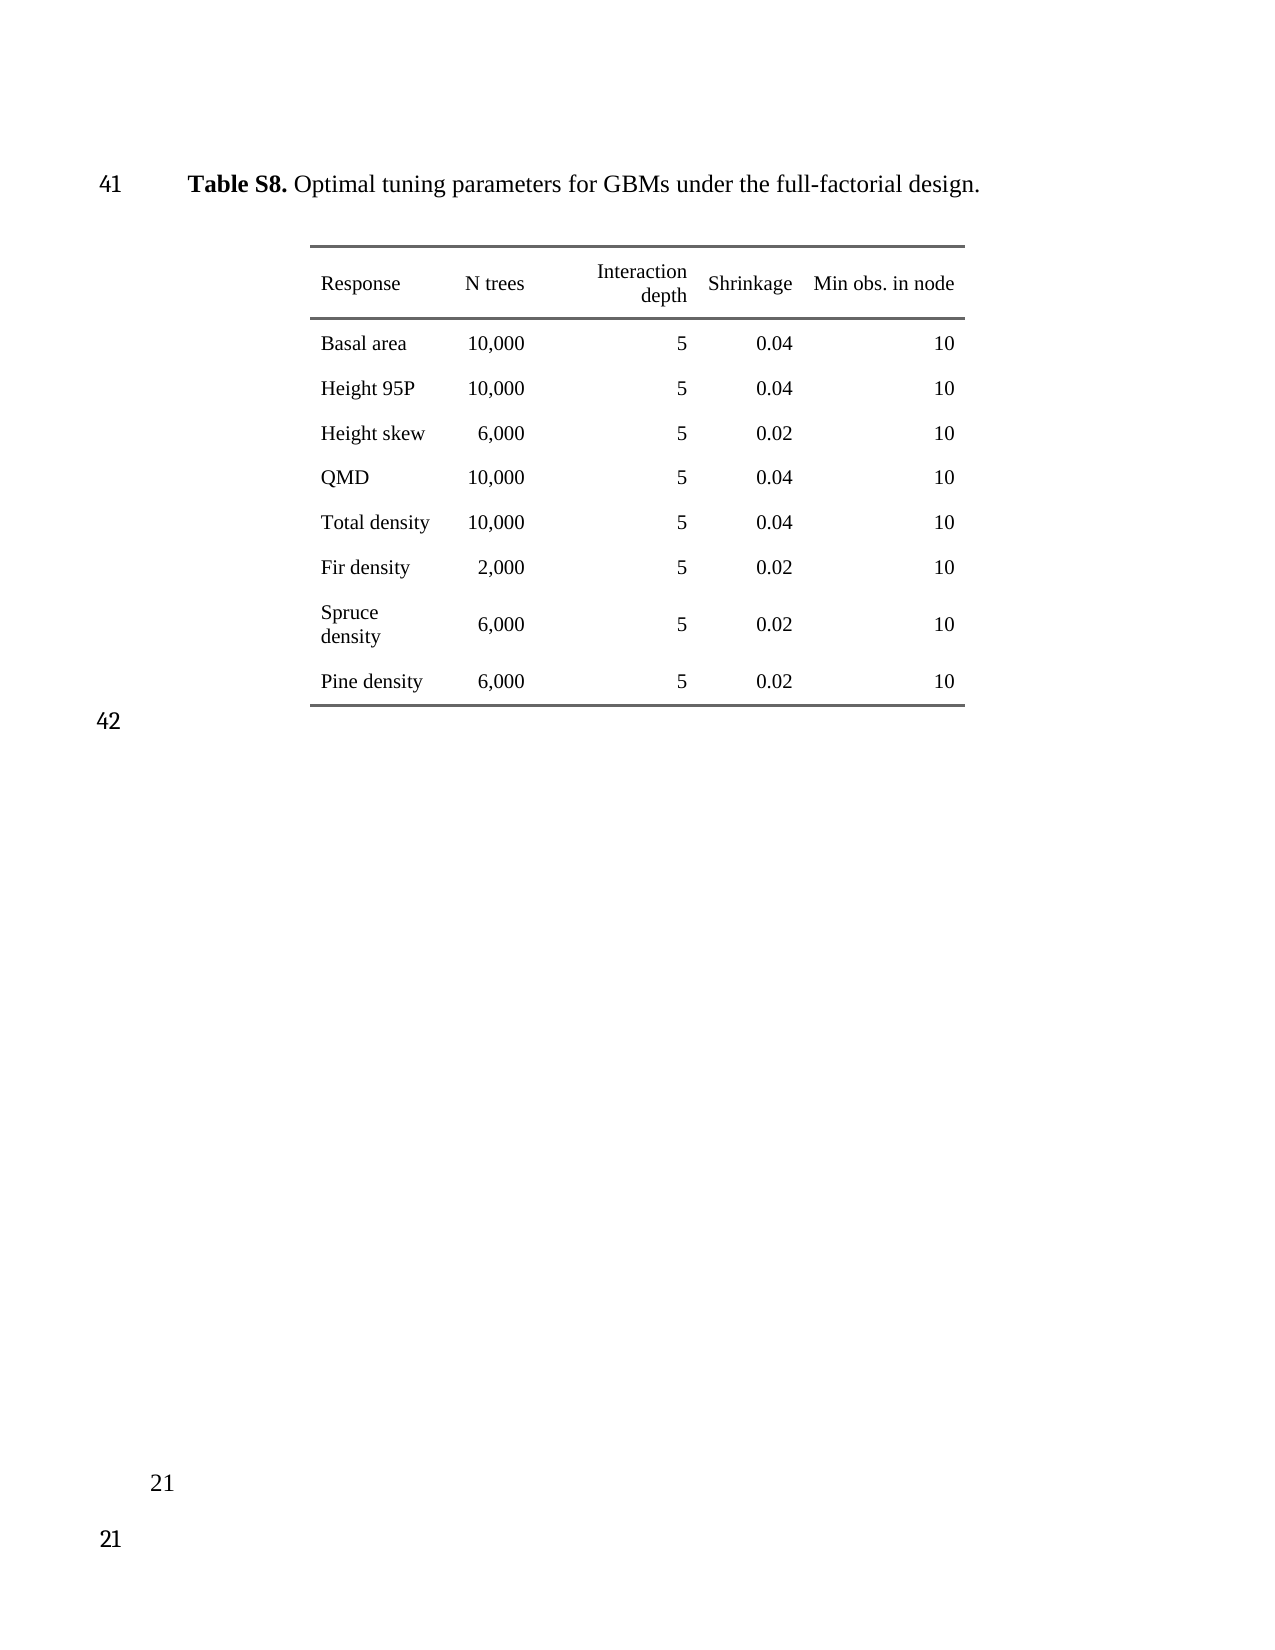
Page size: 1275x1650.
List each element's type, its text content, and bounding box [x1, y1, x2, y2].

table_header Response [310, 248, 454, 317]
table_cell 10 [803, 455, 965, 500]
table_cell 6,000 [454, 590, 535, 658]
table_cell 0.02 [697, 659, 803, 703]
table_cell Spruce density [310, 590, 454, 658]
table_cell 10,000 [454, 320, 535, 365]
table_cell Height 95P [310, 365, 454, 410]
text Table S8. Optimal tuning parameters for GBMs under the full-factorial design. [150, 169, 1125, 197]
table_cell 10 [803, 545, 965, 589]
table_cell Pine density [310, 659, 454, 703]
table_cell 5 [535, 320, 697, 365]
table_header Interaction depth [535, 248, 697, 317]
table_cell 0.02 [697, 590, 803, 658]
table_header Min obs. in node [803, 248, 965, 317]
table_cell Total density [310, 500, 454, 545]
table_cell 10 [803, 590, 965, 658]
table_cell 10,000 [454, 455, 535, 500]
table_cell 5 [535, 500, 697, 545]
table_cell 5 [535, 659, 697, 703]
table_cell 2,000 [454, 545, 535, 589]
table_header Shrinkage [697, 248, 803, 317]
table_cell Basal area [310, 320, 454, 365]
table_cell 5 [535, 410, 697, 455]
table_cell Height skew [310, 410, 454, 455]
table_cell 6,000 [454, 410, 535, 455]
table_cell 10 [803, 320, 965, 365]
table_header N trees [454, 248, 535, 317]
table_cell 10,000 [454, 365, 535, 410]
table_cell 0.02 [697, 410, 803, 455]
table_cell Fir density [310, 545, 454, 589]
table_cell 5 [535, 365, 697, 410]
table_cell 0.04 [697, 500, 803, 545]
table_cell 0.04 [697, 320, 803, 365]
table_cell 10,000 [454, 500, 535, 545]
table_cell 10 [803, 365, 965, 410]
table_cell 0.04 [697, 455, 803, 500]
table_cell 6,000 [454, 659, 535, 703]
table_cell 5 [535, 545, 697, 589]
table_cell 0.02 [697, 545, 803, 589]
table_cell 5 [535, 590, 697, 658]
table_cell QMD [310, 455, 454, 500]
table_cell 5 [535, 455, 697, 500]
table_cell 10 [803, 659, 965, 703]
table_cell 10 [803, 500, 965, 545]
table_cell 10 [803, 410, 965, 455]
table_cell 0.04 [697, 365, 803, 410]
